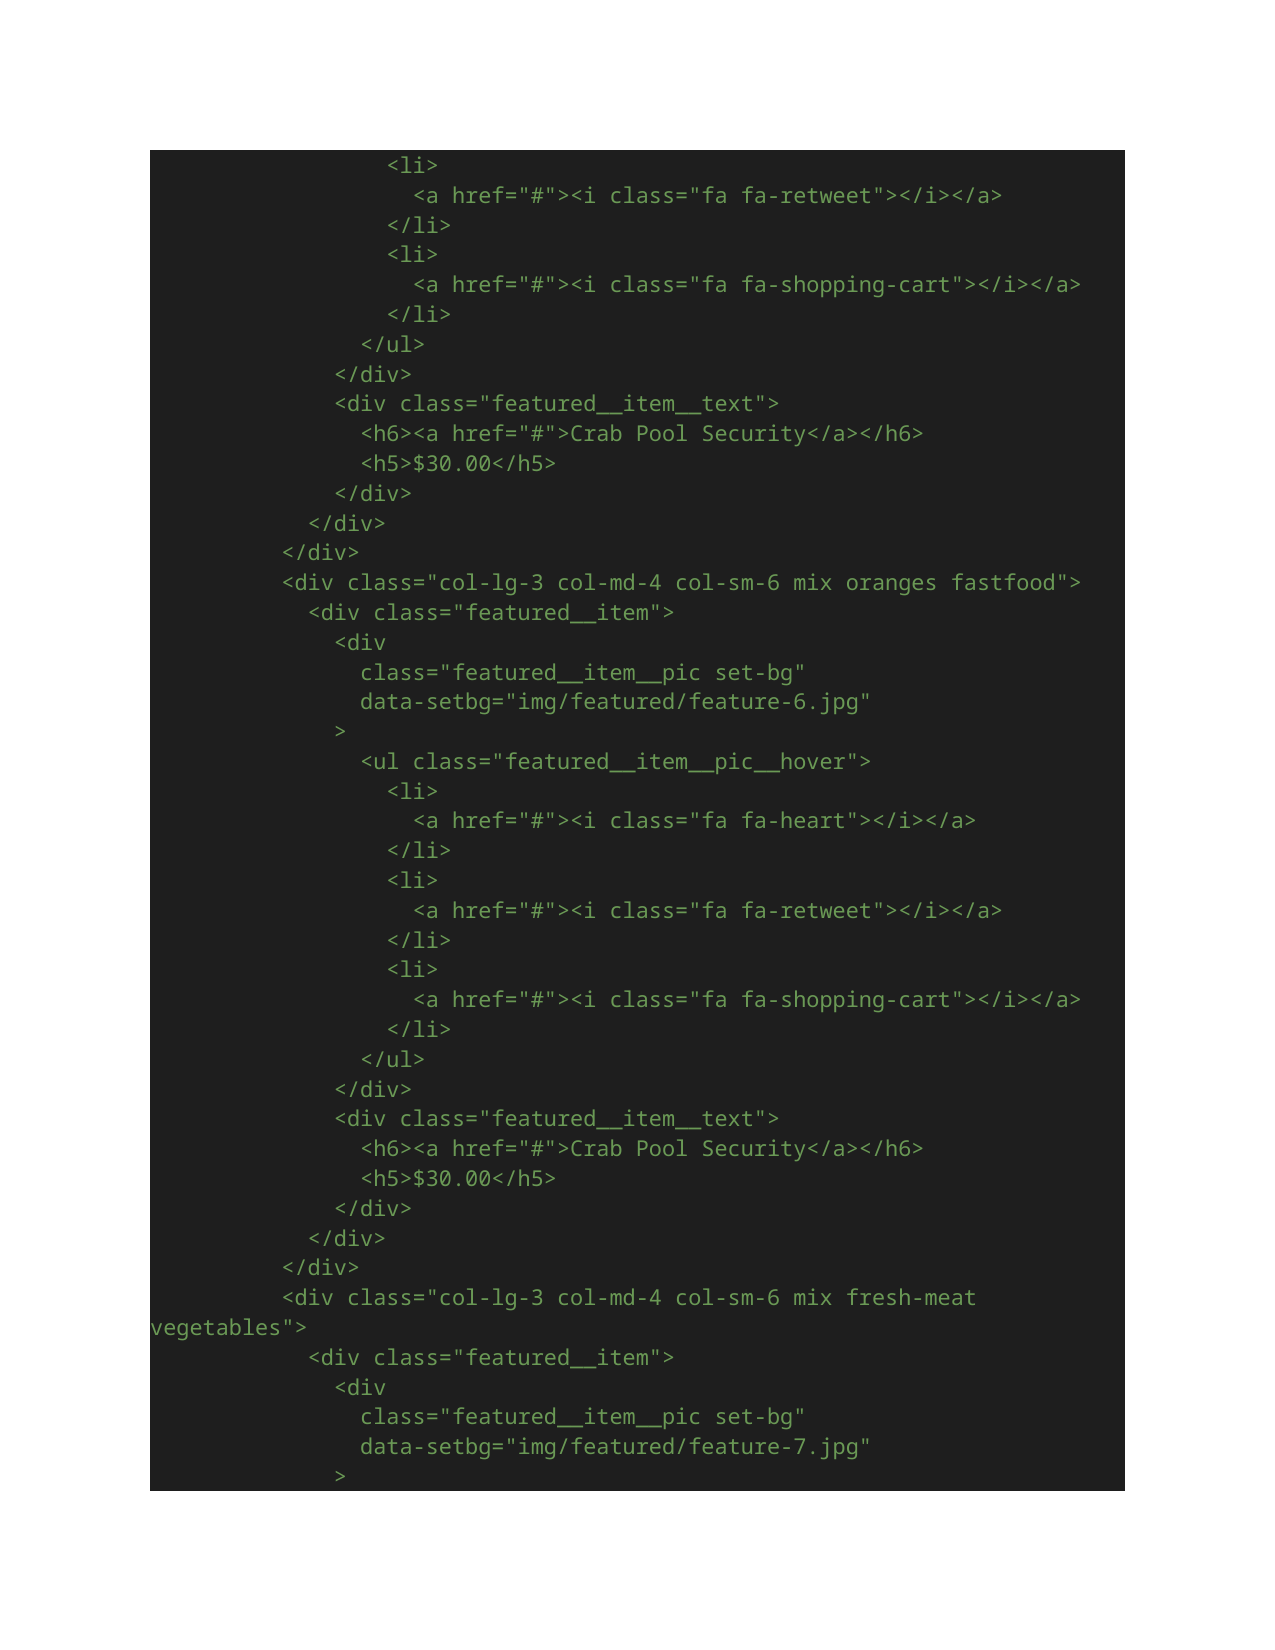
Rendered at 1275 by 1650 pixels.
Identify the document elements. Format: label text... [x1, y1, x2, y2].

text <ul class="featured__item__pic__hover"> [150, 746, 1125, 776]
text </div> [150, 1193, 1125, 1222]
text > [150, 716, 1125, 746]
text <a href="#"><i class="fa fa-heart"></i></a> [150, 805, 1125, 835]
text <h6><a href="#">Crab Pool Security</a></h6> [150, 418, 1125, 448]
text <div [150, 627, 1125, 656]
text > [150, 1461, 1125, 1491]
text </div> [150, 1252, 1125, 1282]
text <a href="#"><i class="fa fa-shopping-cart"></i></a> [150, 984, 1125, 1014]
text </li> [150, 835, 1125, 865]
text <div class="col-lg-3 col-md-4 col-sm-6 mix oranges fastfood"> [150, 567, 1125, 597]
text <div class="featured__item__text"> [150, 388, 1125, 418]
text </div> [150, 358, 1125, 388]
text </li> [150, 299, 1125, 329]
text class="featured__item__pic set-bg" [150, 1401, 1125, 1431]
text <li> [150, 150, 1125, 180]
text </div> [150, 537, 1125, 567]
text </li> [150, 209, 1125, 239]
text <div [150, 1371, 1125, 1401]
text <div class="featured__item__text"> [150, 1103, 1125, 1133]
text <div class="featured__item"> [150, 1342, 1125, 1371]
text class="featured__item__pic set-bg" [150, 656, 1125, 686]
text data-setbg="img/featured/feature-6.jpg" [150, 686, 1125, 716]
text </ul> [150, 329, 1125, 358]
text data-setbg="img/featured/feature-7.jpg" [150, 1431, 1125, 1461]
text <a href="#"><i class="fa fa-retweet"></i></a> [150, 180, 1125, 209]
text <li> [150, 239, 1125, 269]
text </div> [150, 1222, 1125, 1252]
text <div class="featured__item"> [150, 597, 1125, 627]
text </li> [150, 1014, 1125, 1044]
text <h5>$30.00</h5> [150, 1163, 1125, 1193]
text <li> [150, 776, 1125, 805]
text </div> [150, 1073, 1125, 1103]
text <li> [150, 954, 1125, 984]
text <div class="col-lg-3 col-md-4 col-sm-6 mix fresh-meat vegetables"> [150, 1282, 1125, 1342]
text <li> [150, 865, 1125, 895]
text <h5>$30.00</h5> [150, 448, 1125, 478]
text <a href="#"><i class="fa fa-retweet"></i></a> [150, 895, 1125, 924]
text </ul> [150, 1044, 1125, 1073]
text </li> [150, 924, 1125, 954]
text <a href="#"><i class="fa fa-shopping-cart"></i></a> [150, 269, 1125, 299]
text </div> [150, 478, 1125, 507]
text </div> [150, 507, 1125, 537]
text <h6><a href="#">Crab Pool Security</a></h6> [150, 1133, 1125, 1163]
